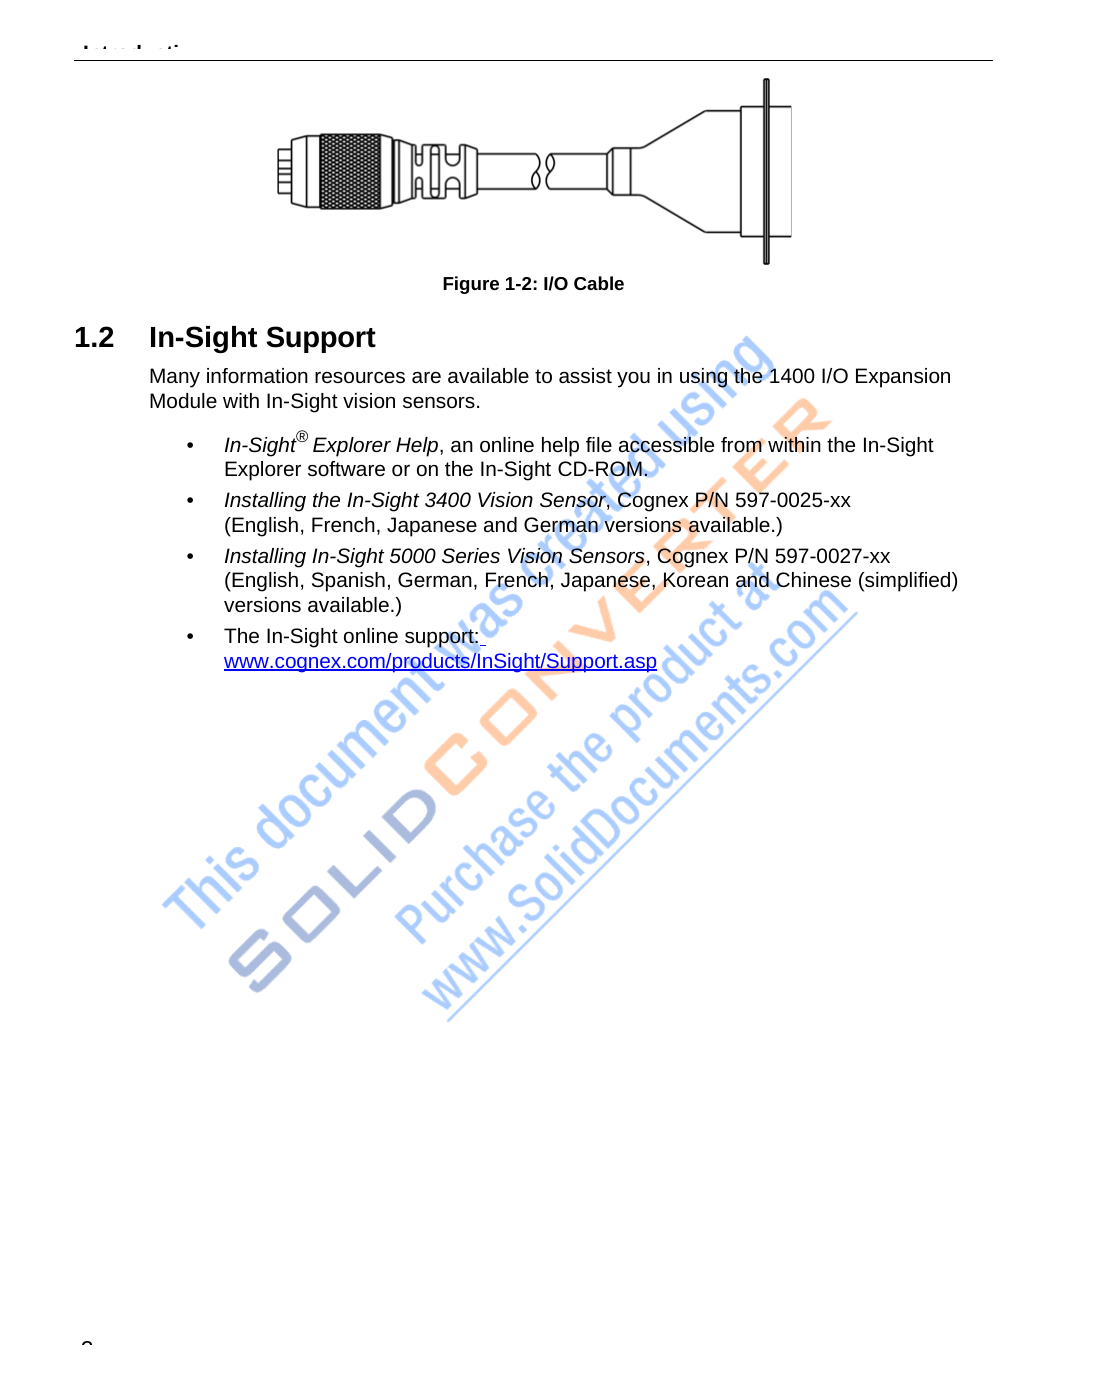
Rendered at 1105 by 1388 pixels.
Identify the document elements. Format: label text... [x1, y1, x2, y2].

subtitle In-Sight Support [74, 320, 377, 353]
picture [277, 78, 792, 265]
text Figure 1-2: I/O Cable [442, 273, 1073, 294]
list Installing the In-Sight 3400 Vision Sensor, Cognex P/N 597-0025-xx (English, French, Japanese and German versions available.) [186, 488, 935, 537]
text Many information resources are available to assist you in using the 1400 I/O Expansion Module with In-Sight vision sensors. [149, 364, 1018, 412]
list Installing In-Sight 5000 Series Vision Sensors, Cognex P/N 597-0027-xx (English, Spanish, German, French, Japanese, Korean and Chinese (simplified) versions available.) [186, 544, 977, 617]
picture [161, 412, 912, 1057]
list In-Sight® Explorer Help, an online help file accessible from within the In-Sight Explorer software or on the In-Sight CD-ROM. [186, 427, 935, 481]
picture [161, 332, 912, 364]
list The In-Sight online support: www.cognex.com/products/InSight/Support.asp [186, 624, 660, 672]
